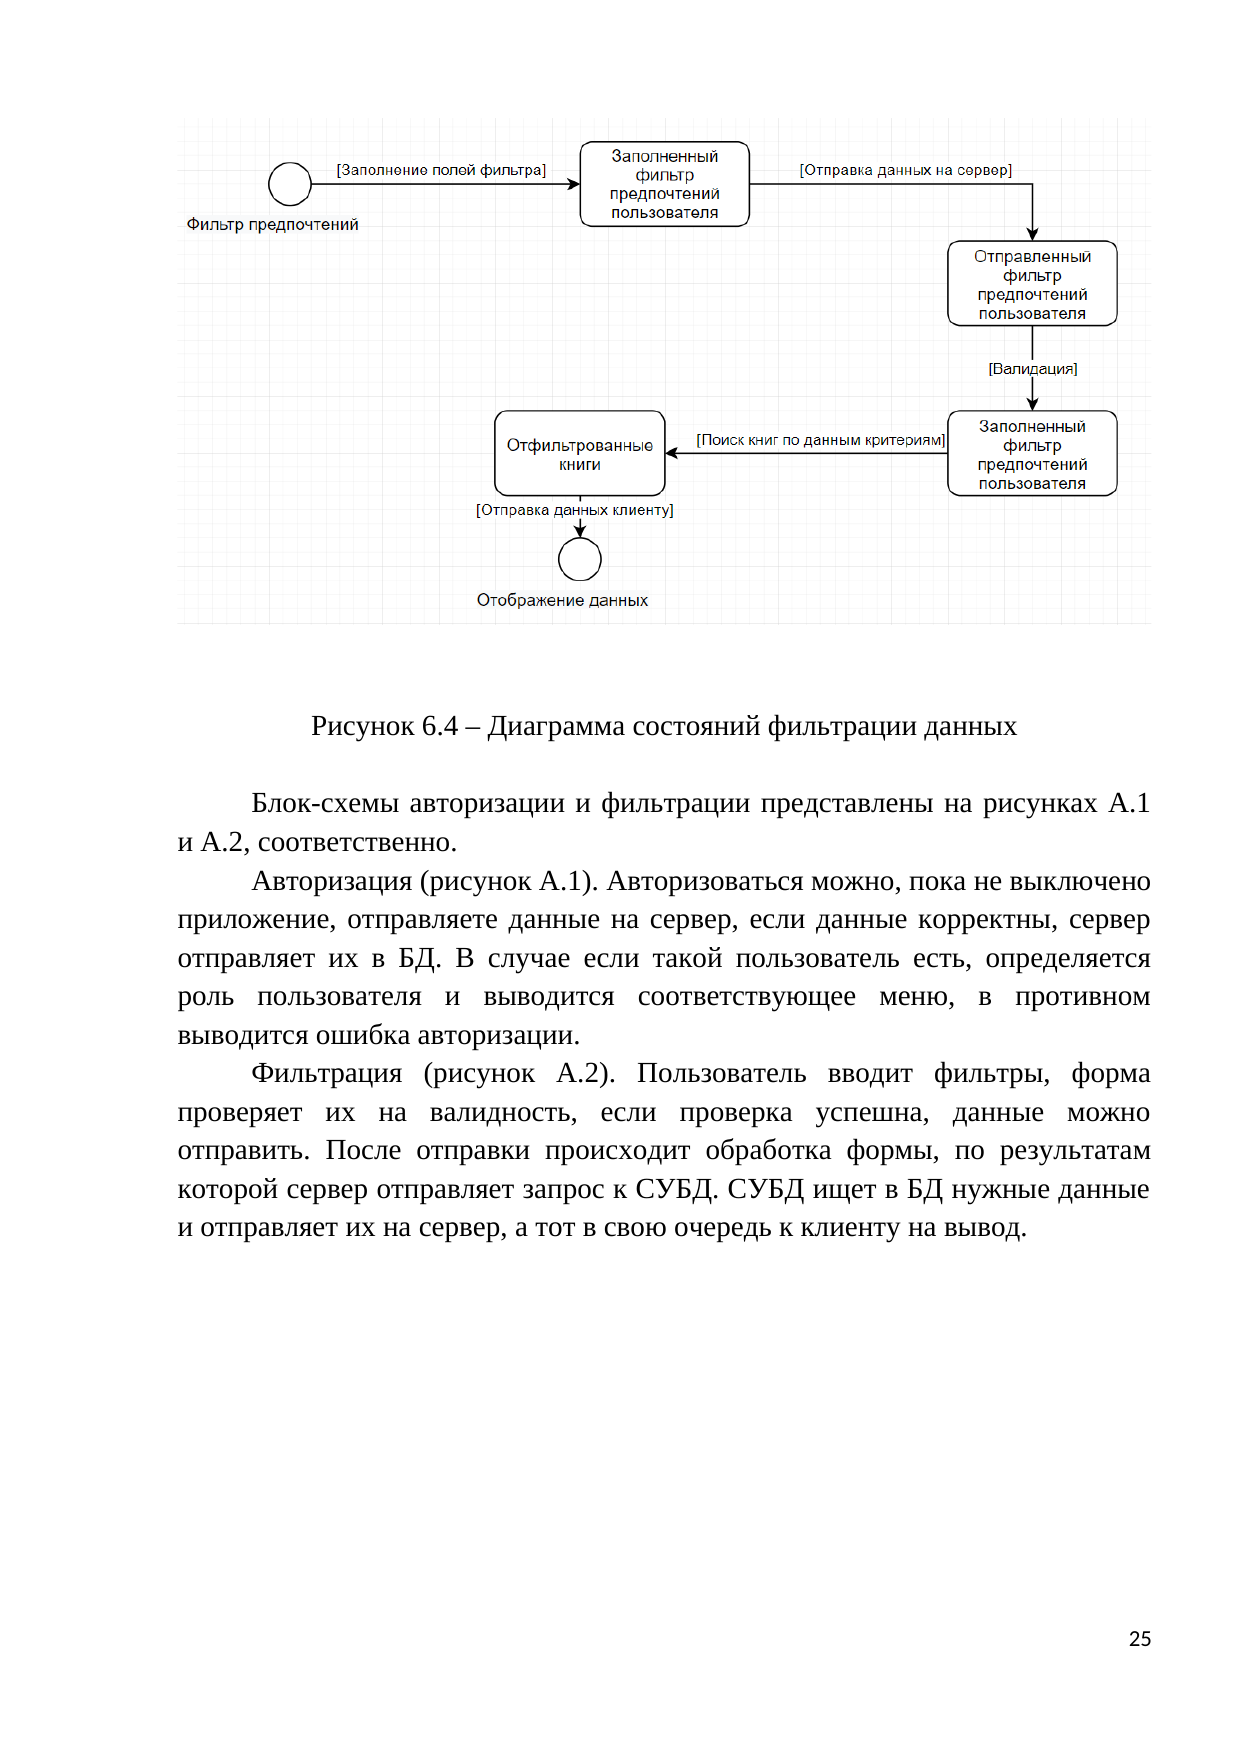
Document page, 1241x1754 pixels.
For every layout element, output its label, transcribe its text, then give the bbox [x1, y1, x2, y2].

text Блок-схемы авторизации и фильтрации представлены на рисунках А.1 и А.2, соответственно. [177, 786, 1152, 858]
text Фильтрация (рисунок А.2). Пользователь вводит фильтры, форма проверяет их на валидность, если проверка успешна, данные можно отправить. После отправки происходит обработка формы, по результатам которой сервер отправляет запрос к СУБД. СУБД ищет в БД нужные данные и отправляет их на сервер, а тот в свою очередь к клиенту на вывод. [177, 1055, 1152, 1243]
text Авторизация (рисунок А.1). Авторизоваться можно, пока не выключено приложение, отправляете данные на сервер, если данные корректны, сервер отправляет их в БД. В случае если такой пользователь есть, определяется роль пользователя и выводится соответствующее меню, в противном выводится ошибка авторизации. [177, 863, 1152, 1050]
picture [177, 118, 1152, 625]
text Рисунок 6.4 – Диаграмма состояний фильтрации данных [177, 708, 1152, 742]
